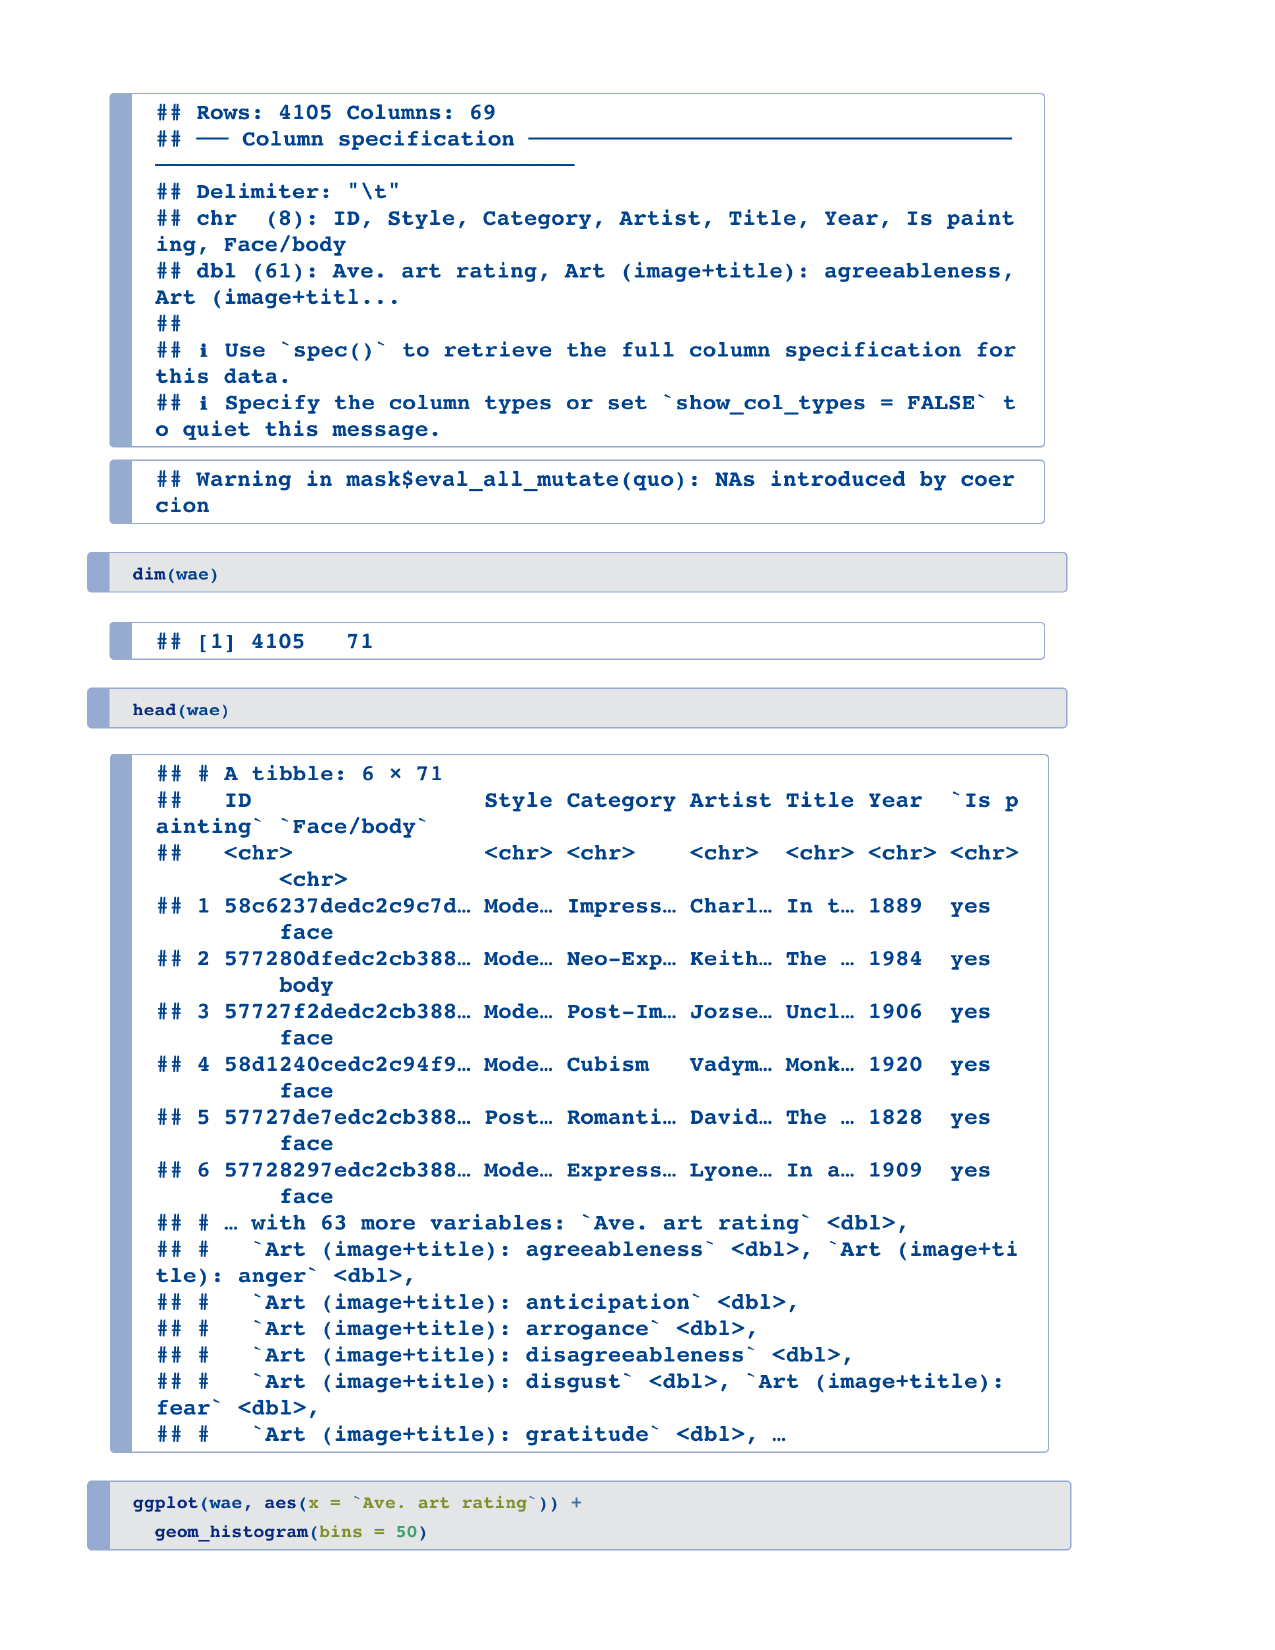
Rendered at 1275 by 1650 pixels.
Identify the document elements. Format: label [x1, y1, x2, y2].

picture [75, 75, 1087, 1562]
